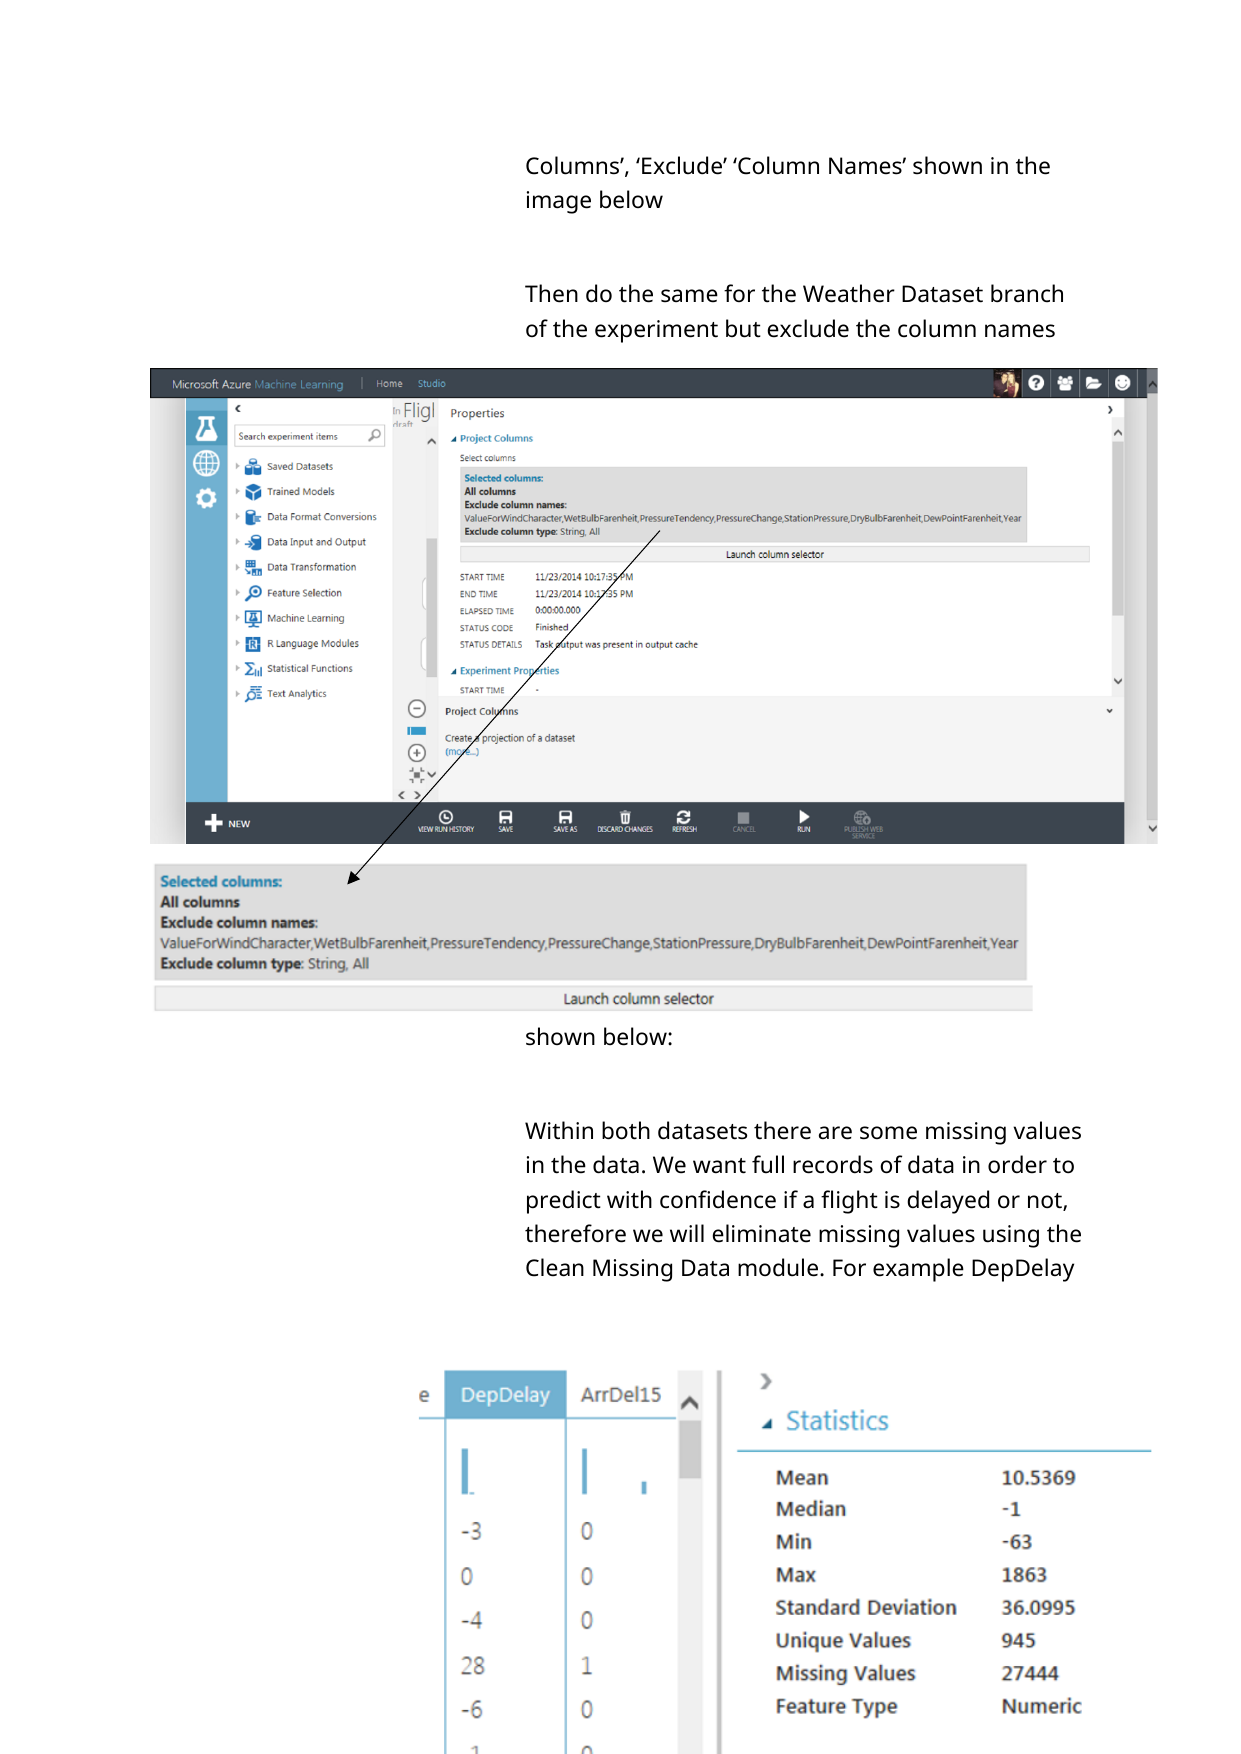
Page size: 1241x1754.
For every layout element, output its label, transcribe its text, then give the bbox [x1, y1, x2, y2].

text Drag and drop a ‘Project Columns’ module onto the workspace and connect to the Flight Delay data branch of the experiment. In the Properties panel click launch column selector and choose ‘All Columns’, ‘Exclude’ ‘Column Names’ shown in the image below [525, 150, 1090, 216]
picture [418, 1333, 1152, 1754]
picture [150, 368, 1158, 844]
picture [150, 859, 1033, 1018]
text Then do the same for the Weather Dataset branch of the experiment but exclude the column names shown below: [525, 844, 1090, 1052]
text Then do the same for the Weather Dataset branch of the experiment but exclude the column names shown below: [525, 278, 1090, 368]
